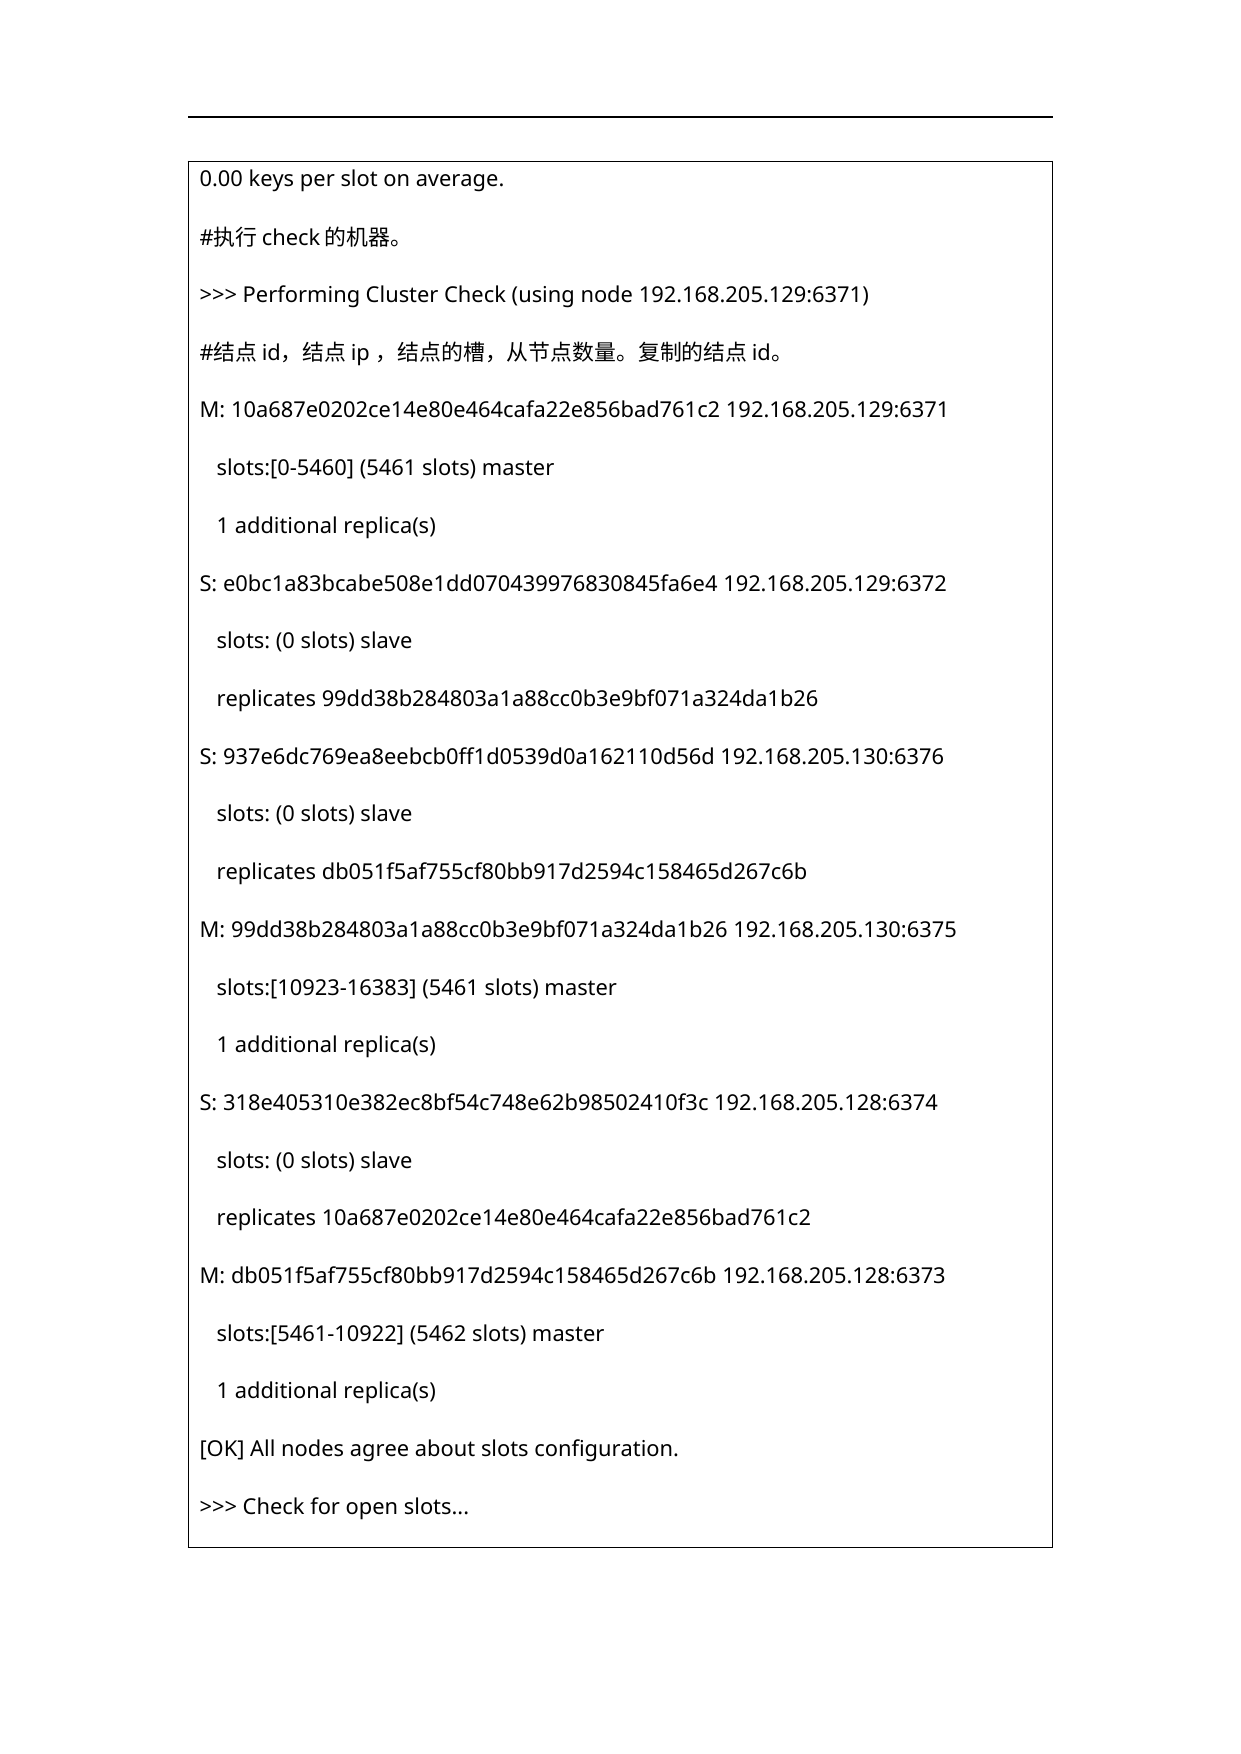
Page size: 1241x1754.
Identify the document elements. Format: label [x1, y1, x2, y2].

table_header [189, 162, 1052, 1547]
